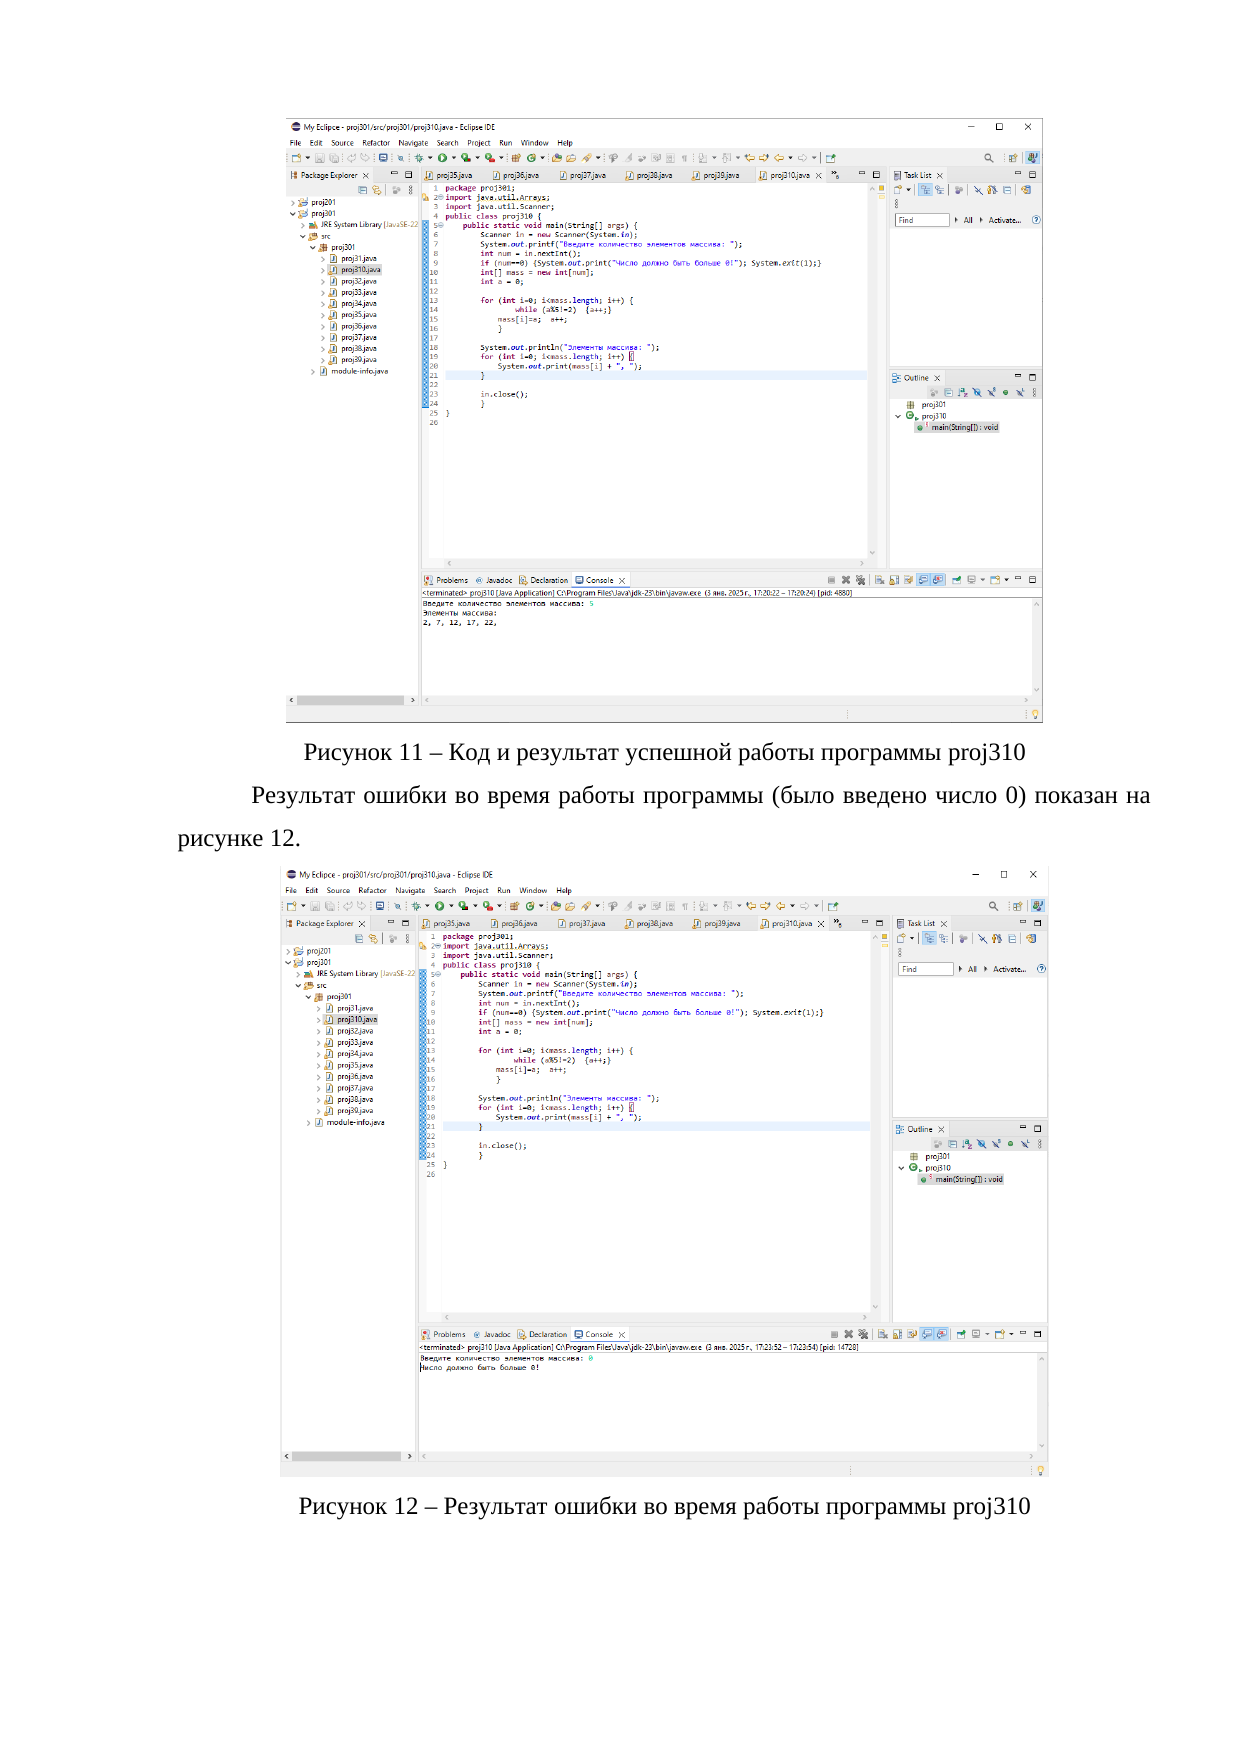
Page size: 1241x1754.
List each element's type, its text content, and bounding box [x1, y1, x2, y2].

picture [286, 118, 1043, 723]
text Результат ошибки во время работы программы (было введено число 0) показан на рисунке 12. [177, 780, 1152, 852]
text Рисунок 12 – Результат ошибки во время работы программы proj310 [177, 1491, 1152, 1520]
text Рисунок 11 – Код и результат успешной работы программы proj310 [177, 737, 1152, 766]
picture [280, 866, 1049, 1477]
